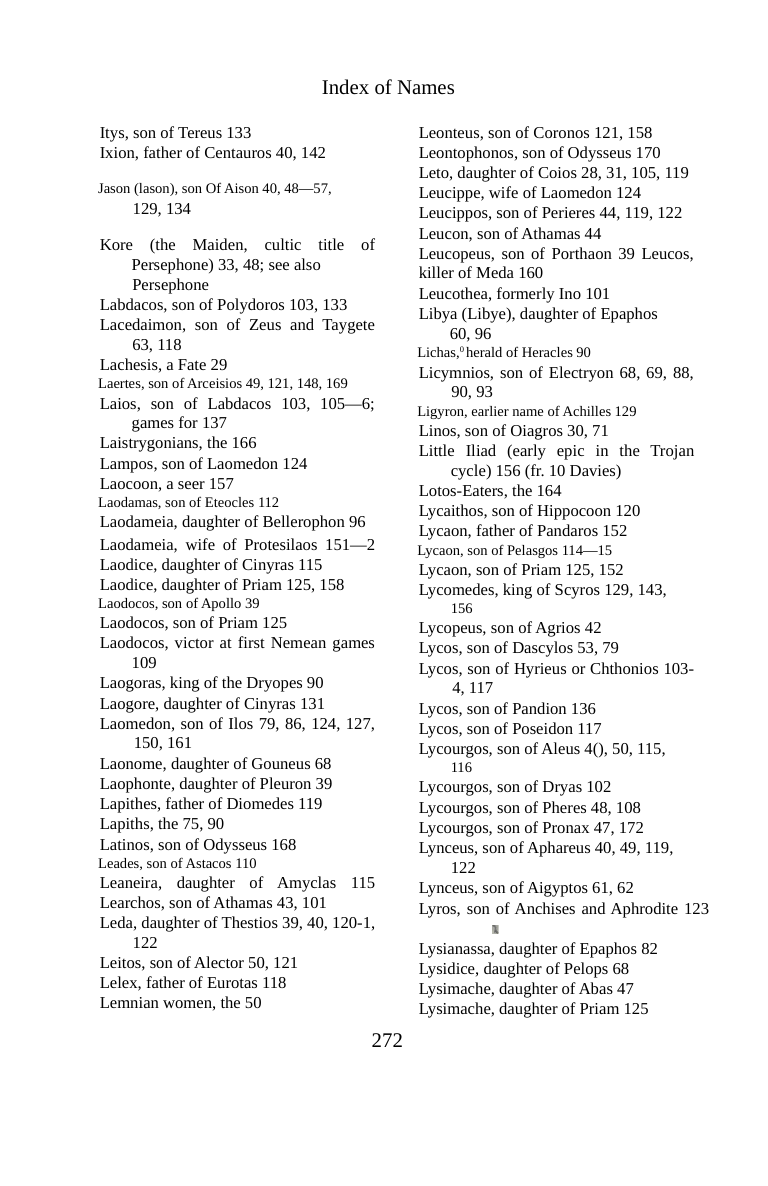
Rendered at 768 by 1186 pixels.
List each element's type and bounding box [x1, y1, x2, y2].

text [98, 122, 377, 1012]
picture [492, 925, 499, 934]
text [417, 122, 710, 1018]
